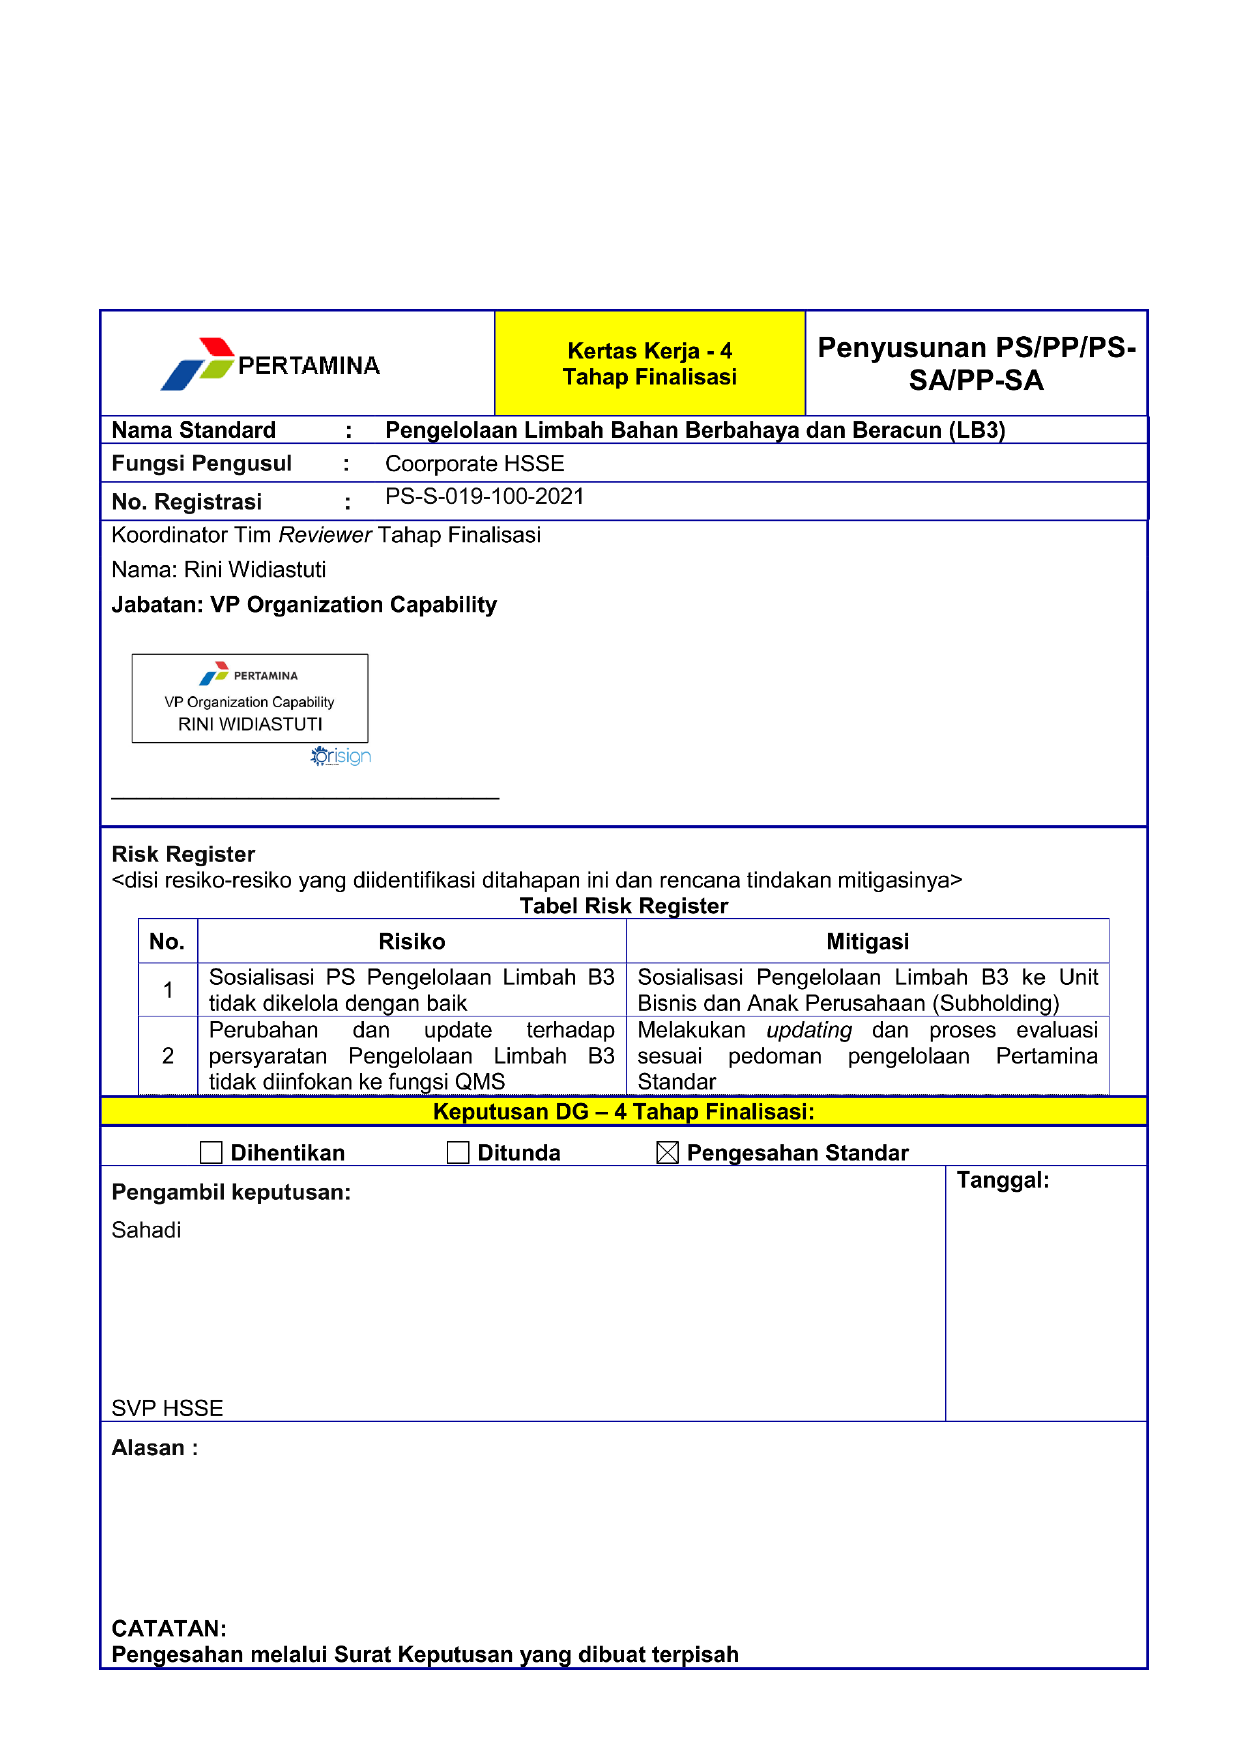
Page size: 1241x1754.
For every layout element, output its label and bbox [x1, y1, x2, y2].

picture [70, 286, 1173, 1704]
